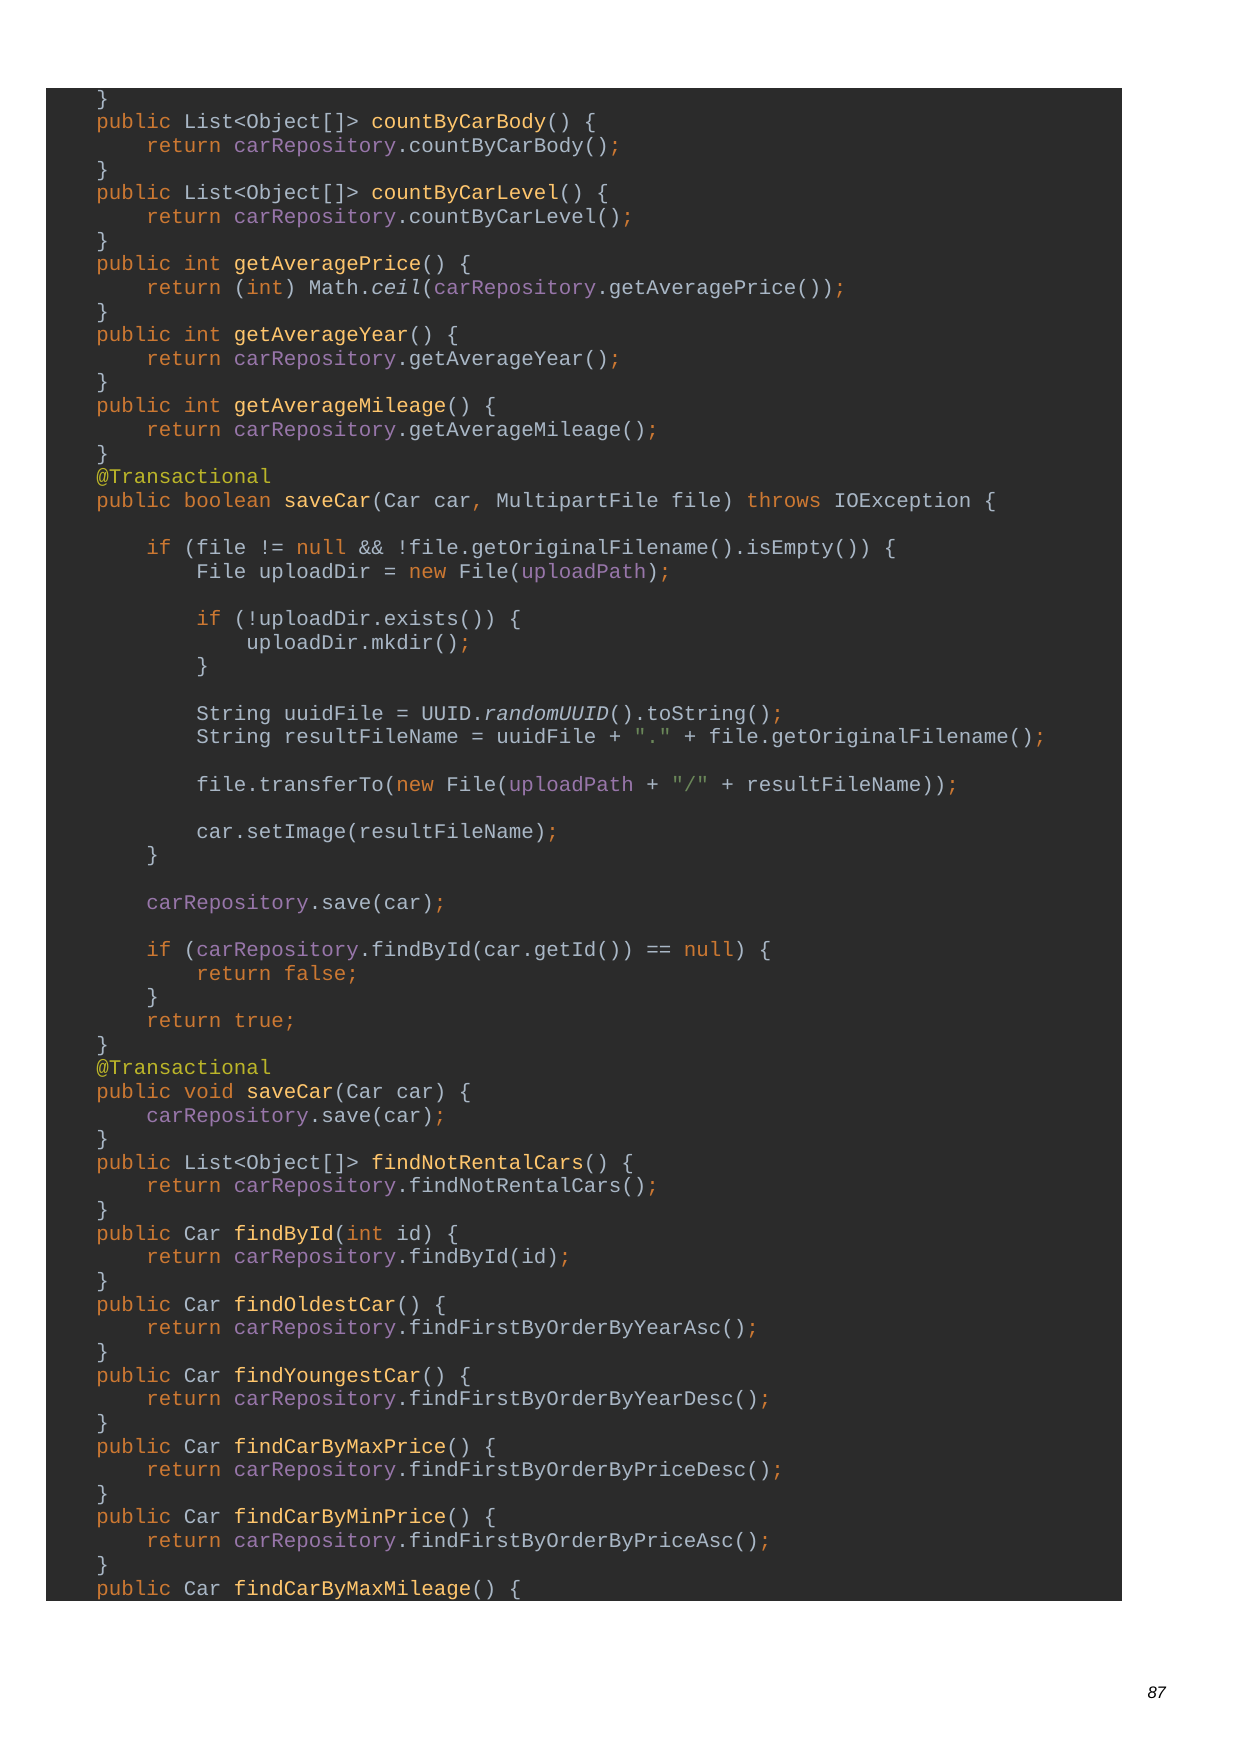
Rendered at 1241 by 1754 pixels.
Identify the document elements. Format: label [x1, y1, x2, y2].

text [46, 88, 1122, 1601]
